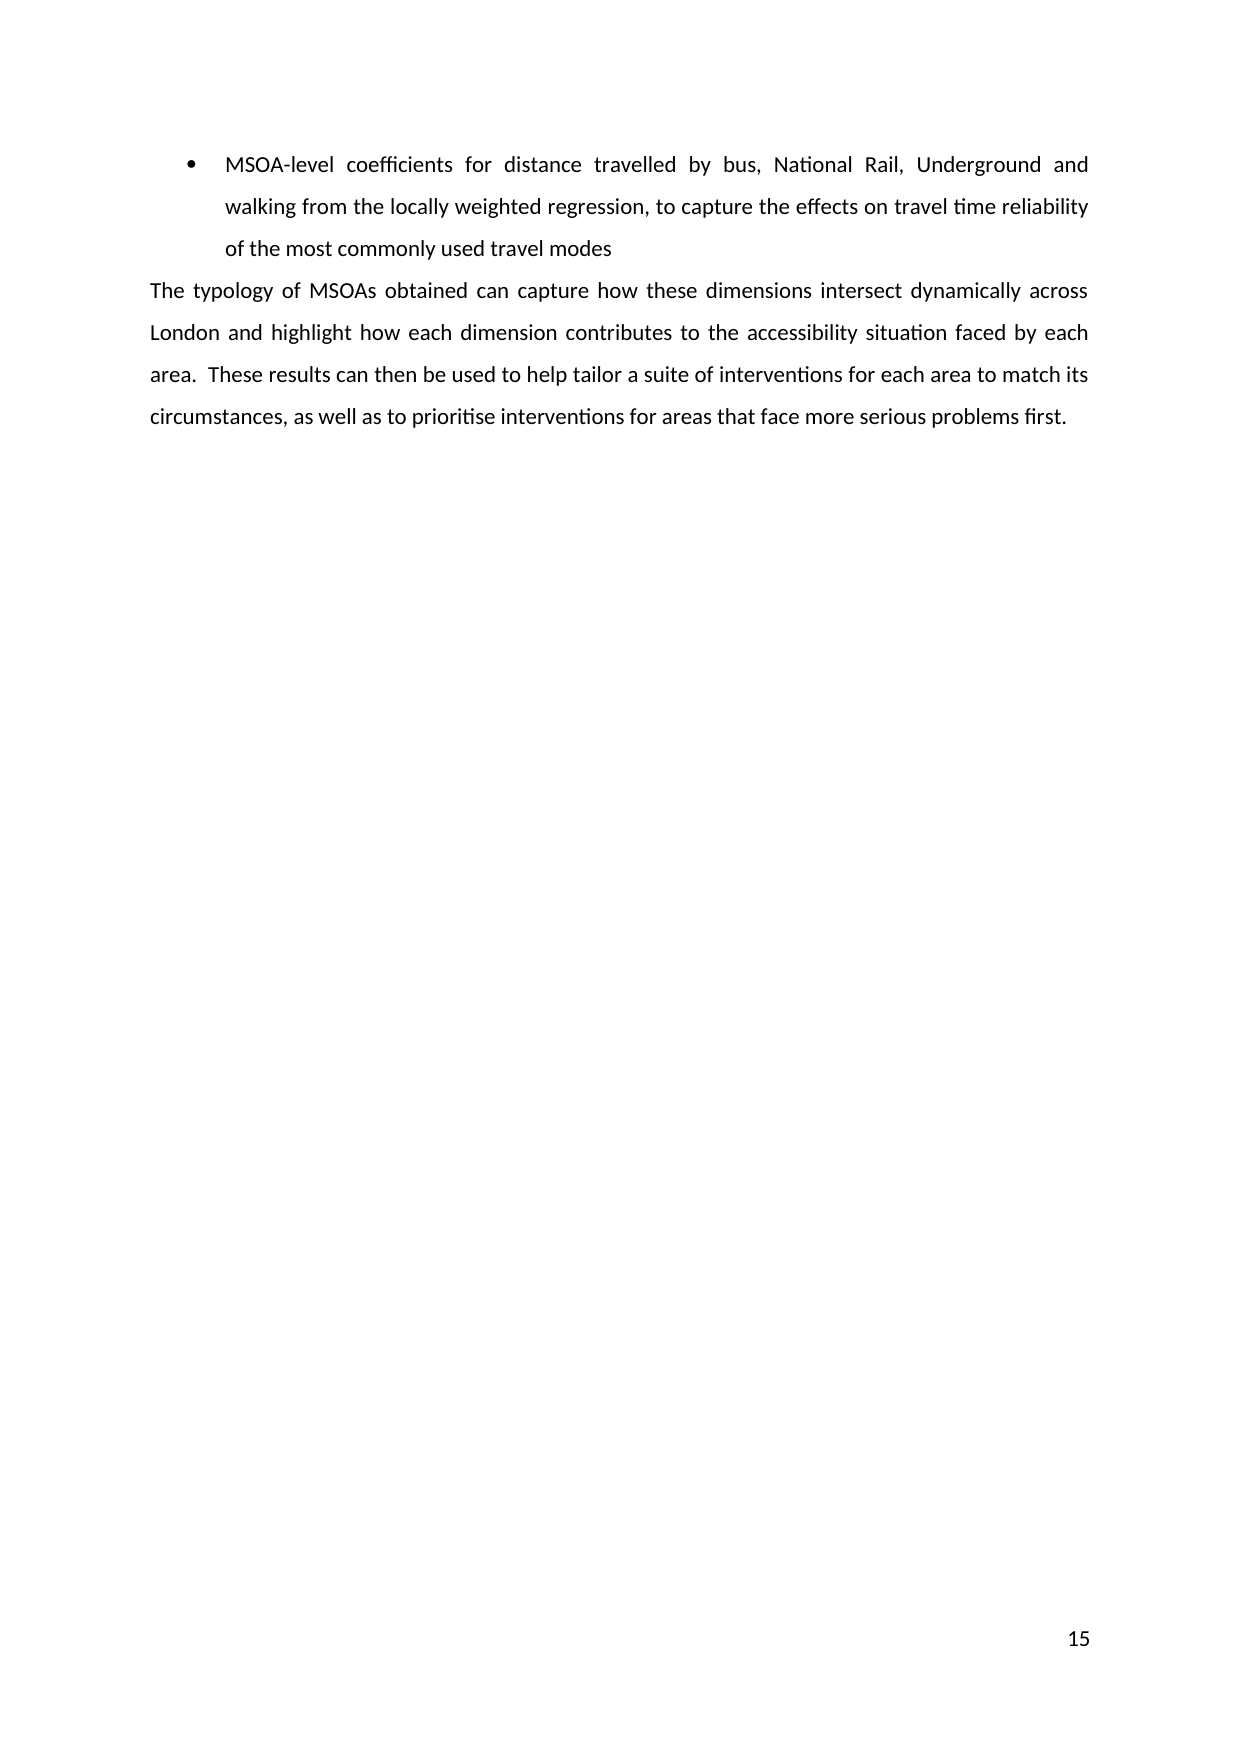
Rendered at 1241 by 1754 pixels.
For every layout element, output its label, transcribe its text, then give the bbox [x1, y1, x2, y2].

list MSOA-level coefficients for distance travelled by bus, National Rail, Underground and walking from the locally weighted regression, to capture the effects on travel time reliability of the most commonly used travel modes [187, 150, 1090, 262]
text The typology of MSOAs obtained can capture how these dimensions intersect dynamically across London and highlight how each dimension contributes to the accessibility situation faced by each area. These results can then be used to help tailor a suite of interventions for each area to match its circumstances, as well as to prioritise interventions for areas that face more serious problems first. [150, 276, 1090, 430]
